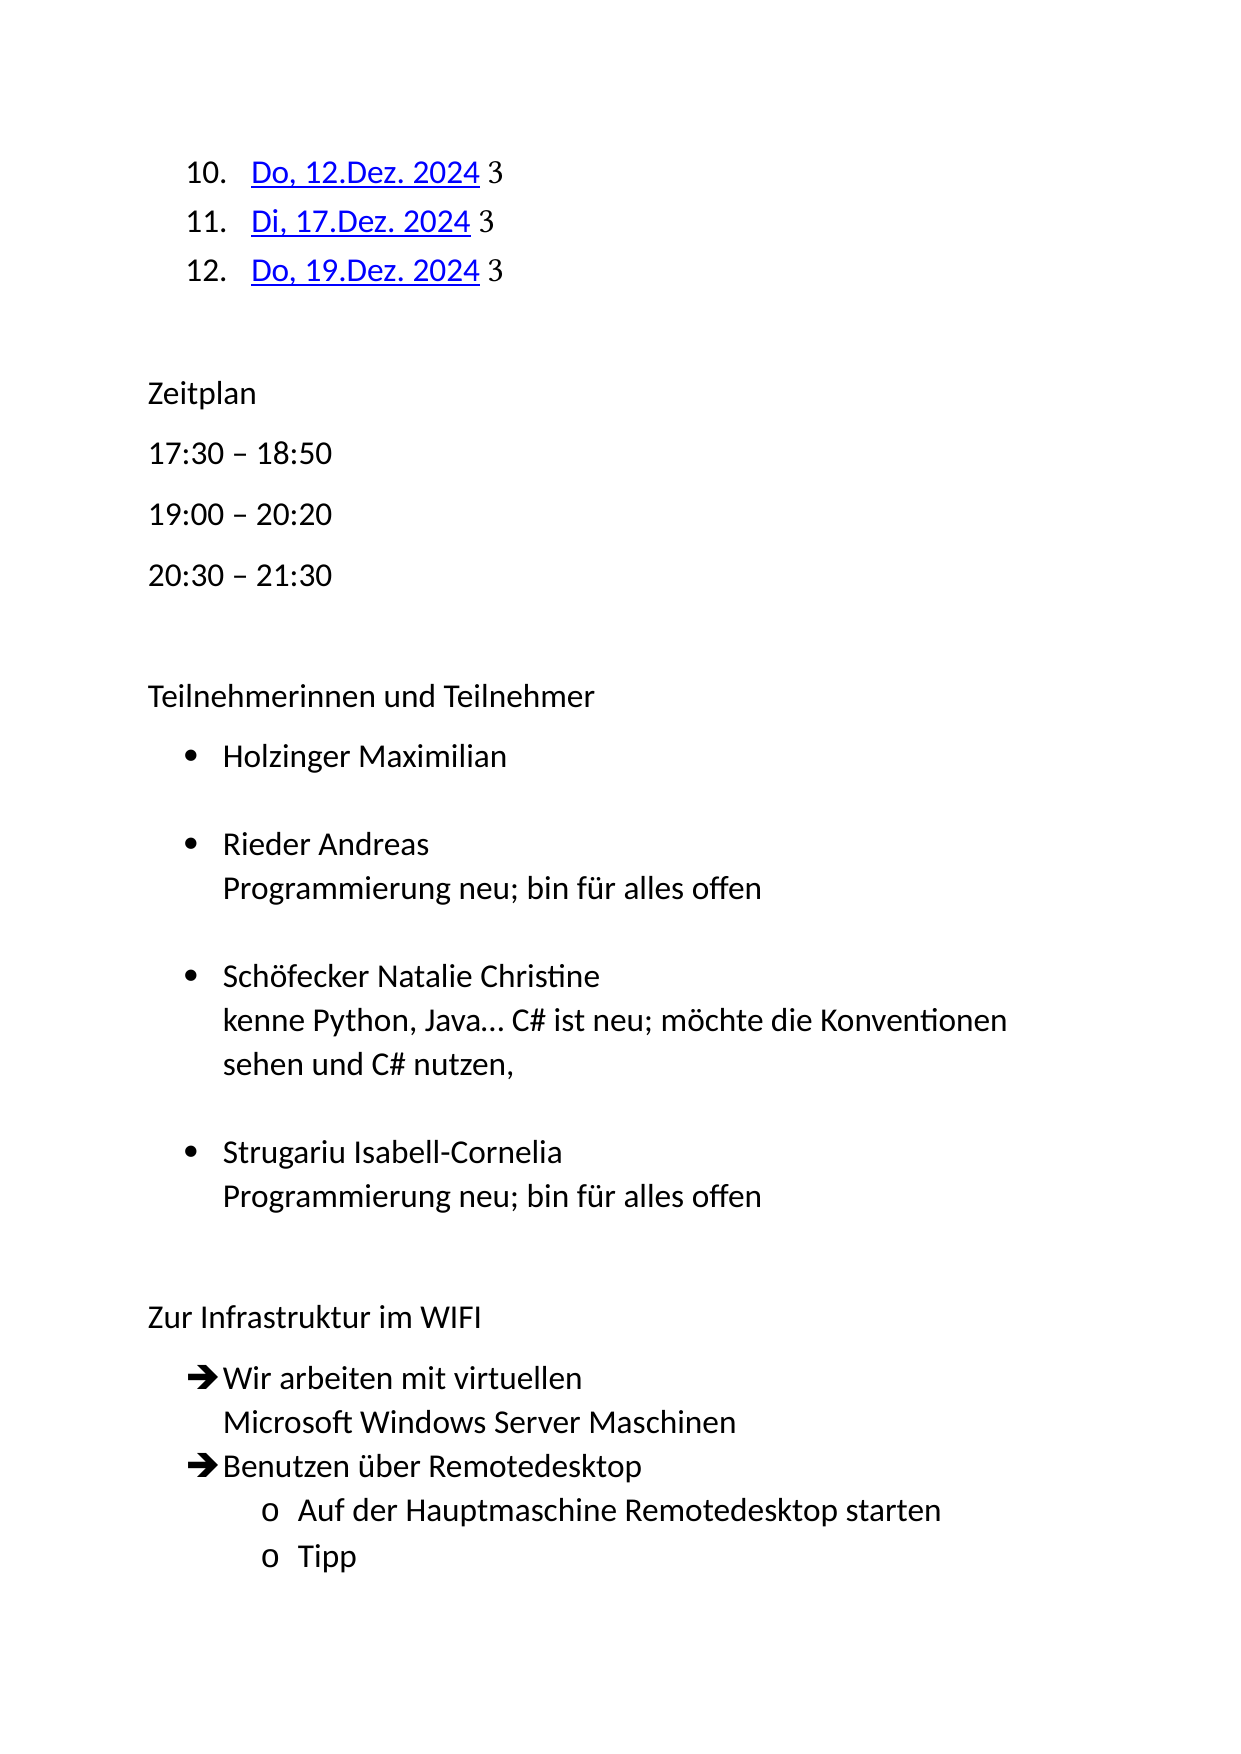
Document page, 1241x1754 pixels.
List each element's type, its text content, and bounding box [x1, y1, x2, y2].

list Di, 17.Dez. 2024  [185, 197, 1093, 242]
list Rieder Andreas Programmierung neu; bin für alles offen [185, 823, 1093, 952]
list Holzinger Maximilian [185, 736, 1093, 820]
list Wir arbeiten mit virtuellen Microsoft Windows Server Maschinen [185, 1357, 1093, 1442]
list Tipp [260, 1535, 1093, 1577]
text Zeitplan [148, 372, 1093, 412]
list Benutzen über Remotedesktop [185, 1445, 1093, 1486]
text 19:00 – 20:20 [148, 493, 1093, 534]
text 20:30 – 21:30 [148, 554, 1093, 594]
list Do, 12.Dez. 2024  [185, 148, 1093, 193]
list Auf der Hauptmaschine Remotedesktop starten [260, 1489, 1093, 1531]
list Strugariu Isabell-Cornelia Programmierung neu; bin für alles offen [185, 1131, 1093, 1216]
list Schöfecker Natalie Christine kenne Python, Java… C# ist neu; möchte die Konventionen sehen und C# nutzen, [185, 955, 1093, 1128]
text Zur Infrastruktur im WIFI [148, 1296, 1093, 1337]
text 17:30 – 18:50 [148, 432, 1093, 473]
text Teilnehmerinnen und Teilnehmer [148, 675, 1093, 716]
list Do, 19.Dez. 2024  [185, 246, 1093, 291]
